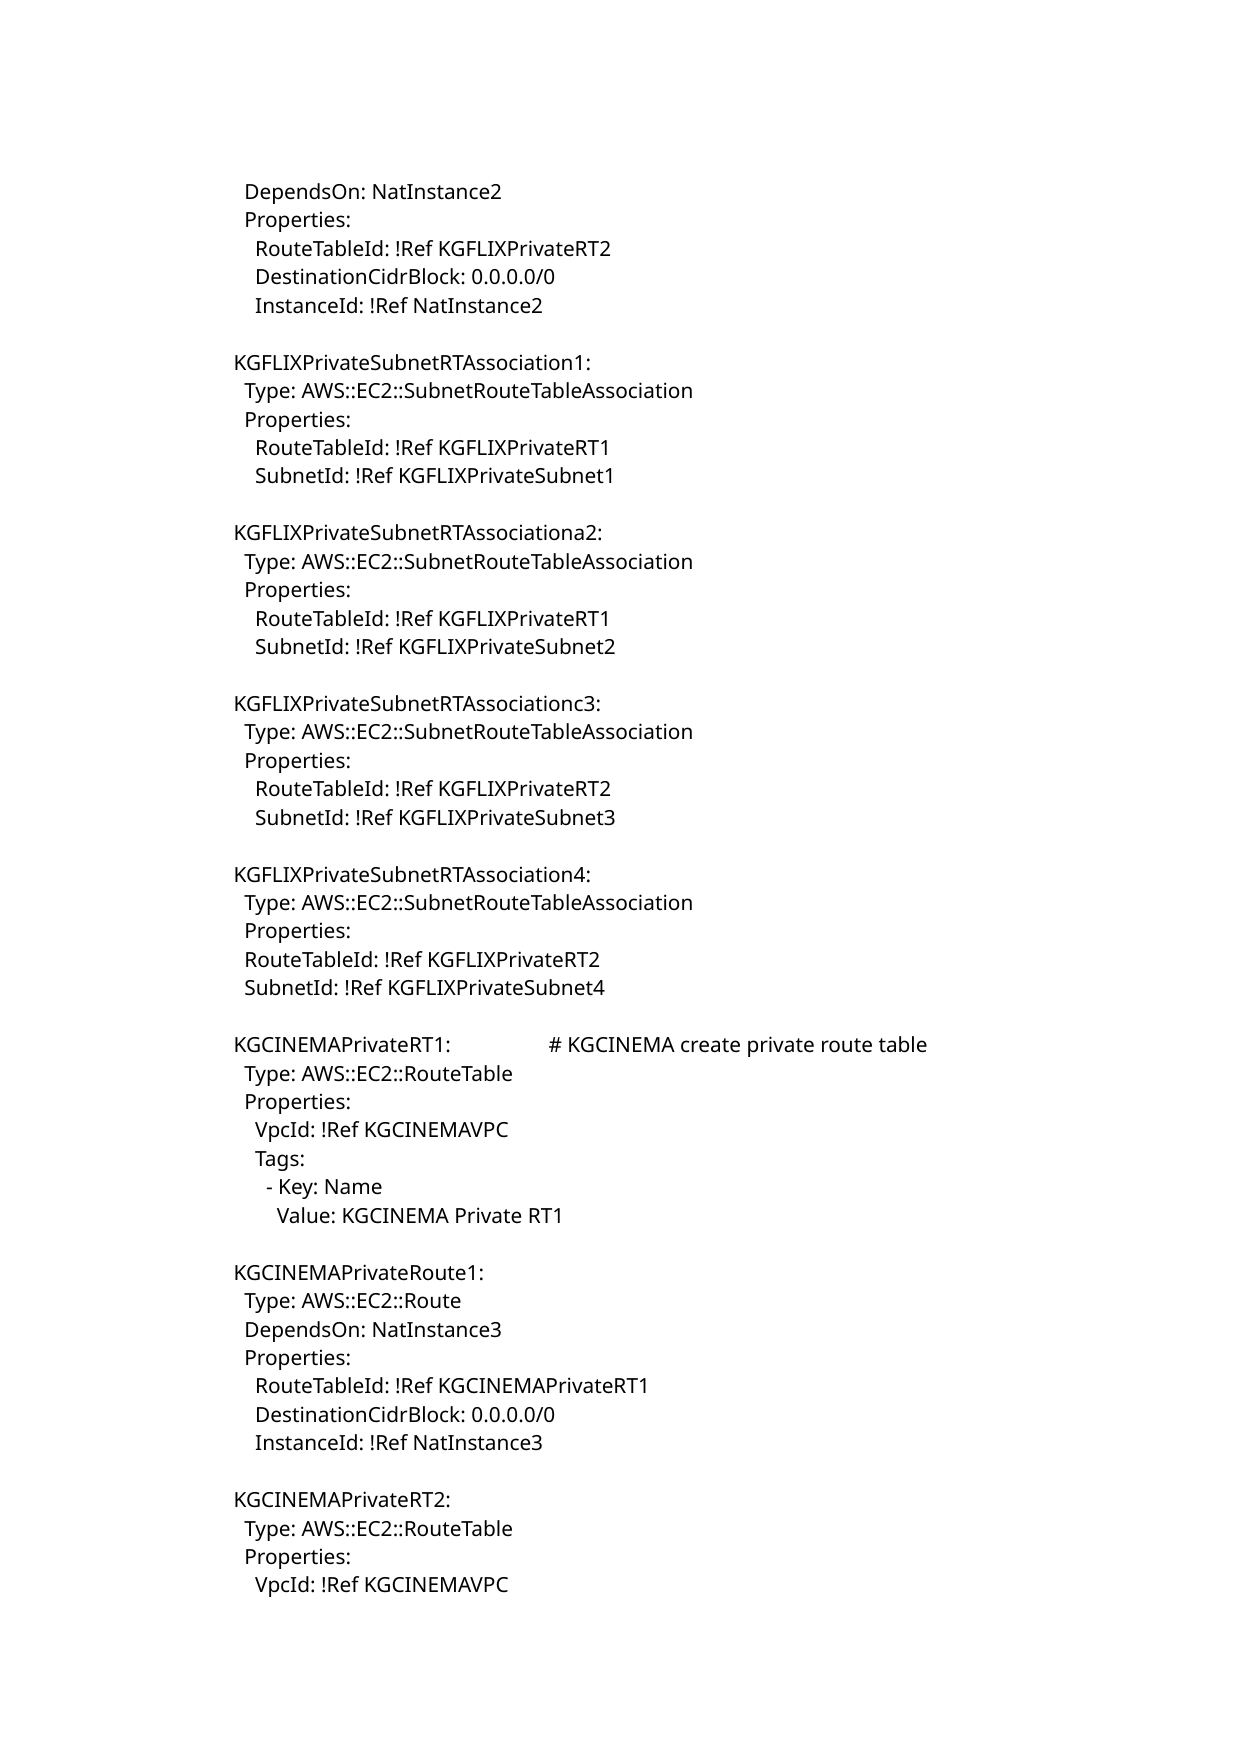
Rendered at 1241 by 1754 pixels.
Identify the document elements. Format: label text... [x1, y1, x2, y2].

text DependsOn: NatInstance2 [150, 177, 1090, 206]
text KGCINEMAPrivateRT2: [150, 1485, 1090, 1514]
text InstanceId: !Ref NatInstance2 [150, 291, 1090, 319]
text Properties: [150, 917, 1090, 945]
text RouteTableId: !Ref KGFLIXPrivateRT1 [150, 433, 1090, 462]
text KGFLIXPrivateSubnetRTAssociationa2: [150, 518, 1090, 547]
text DependsOn: NatInstance3 [150, 1315, 1090, 1343]
text Properties: [150, 405, 1090, 433]
text RouteTableId: !Ref KGFLIXPrivateRT2 [150, 234, 1090, 262]
text Type: AWS::EC2::RouteTable [150, 1059, 1090, 1087]
text RouteTableId: !Ref KGFLIXPrivateRT1 [150, 604, 1090, 632]
text - Key: Name [150, 1172, 1090, 1201]
text RouteTableId: !Ref KGFLIXPrivateRT2 [150, 945, 1090, 973]
text Type: AWS::EC2::Route [150, 1286, 1090, 1315]
text RouteTableId: !Ref KGFLIXPrivateRT2 [150, 774, 1090, 803]
text KGFLIXPrivateSubnetRTAssociationc3: [150, 689, 1090, 717]
text Properties: [150, 1542, 1090, 1571]
text Value: KGCINEMA Private RT1 [150, 1201, 1090, 1229]
text SubnetId: !Ref KGFLIXPrivateSubnet2 [150, 632, 1090, 661]
text SubnetId: !Ref KGFLIXPrivateSubnet1 [150, 462, 1090, 490]
text KGCINEMAPrivateRT1: # KGCINEMA create private route table [150, 1030, 1090, 1059]
text SubnetId: !Ref KGFLIXPrivateSubnet3 [150, 803, 1090, 831]
text Properties: [150, 1343, 1090, 1372]
text VpcId: !Ref KGCINEMAVPC [150, 1571, 1090, 1599]
text Properties: [150, 575, 1090, 604]
text Type: AWS::EC2::SubnetRouteTableAssociation [150, 717, 1090, 746]
text DestinationCidrBlock: 0.0.0.0/0 [150, 262, 1090, 291]
text Properties: [150, 1087, 1090, 1116]
text VpcId: !Ref KGCINEMAVPC [150, 1116, 1090, 1144]
text Type: AWS::EC2::SubnetRouteTableAssociation [150, 547, 1090, 575]
text KGFLIXPrivateSubnetRTAssociation4: [150, 860, 1090, 888]
text SubnetId: !Ref KGFLIXPrivateSubnet4 [150, 973, 1090, 1002]
text KGFLIXPrivateSubnetRTAssociation1: [150, 348, 1090, 376]
text RouteTableId: !Ref KGCINEMAPrivateRT1 [150, 1372, 1090, 1400]
text Tags: [150, 1144, 1090, 1172]
text Properties: [150, 206, 1090, 234]
text KGCINEMAPrivateRoute1: [150, 1258, 1090, 1286]
text Type: AWS::EC2::SubnetRouteTableAssociation [150, 888, 1090, 917]
text InstanceId: !Ref NatInstance3 [150, 1428, 1090, 1457]
text DestinationCidrBlock: 0.0.0.0/0 [150, 1400, 1090, 1428]
text Properties: [150, 746, 1090, 774]
text Type: AWS::EC2::RouteTable [150, 1514, 1090, 1542]
text Type: AWS::EC2::SubnetRouteTableAssociation [150, 376, 1090, 405]
